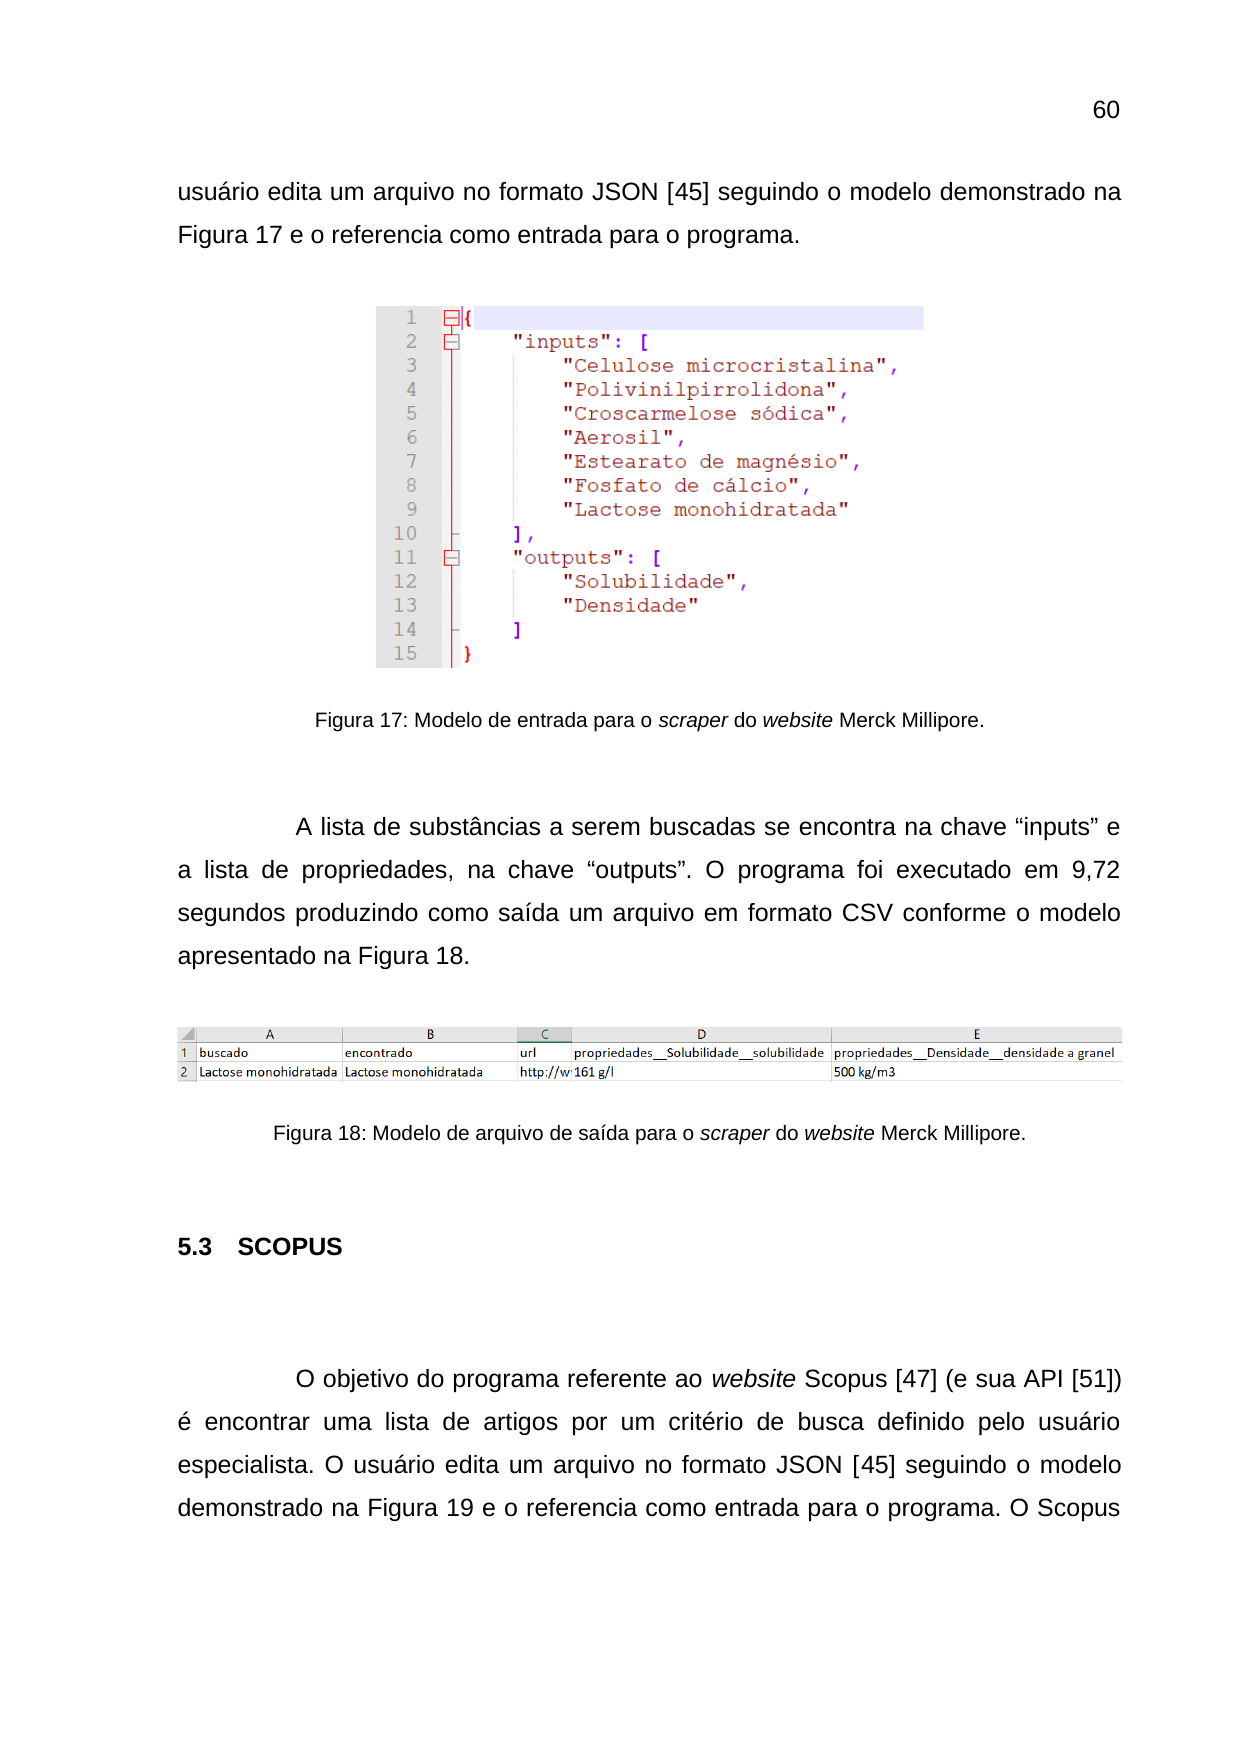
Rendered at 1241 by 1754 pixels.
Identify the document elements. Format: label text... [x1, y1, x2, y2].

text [177, 177, 1122, 249]
subtitle SCOPUS [177, 1232, 1122, 1260]
text Figura 17: Modelo de entrada para o scraper do website Merck Millipore. [177, 707, 1122, 731]
picture [177, 1027, 1123, 1082]
picture [375, 306, 924, 668]
text Figura 18: Modelo de arquivo de saída para o scraper do website Merck Millipore. [177, 1121, 1122, 1144]
text A lista de substâncias a serem buscadas se encontra na chave “inputs” e a lista de propriedades, na chave “outputs”. O programa foi executado em 9,72 segundos produzindo como saída um arquivo em formato CSV conforme o modelo apresentado na Figura 18. [177, 811, 1122, 969]
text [177, 1364, 1122, 1522]
